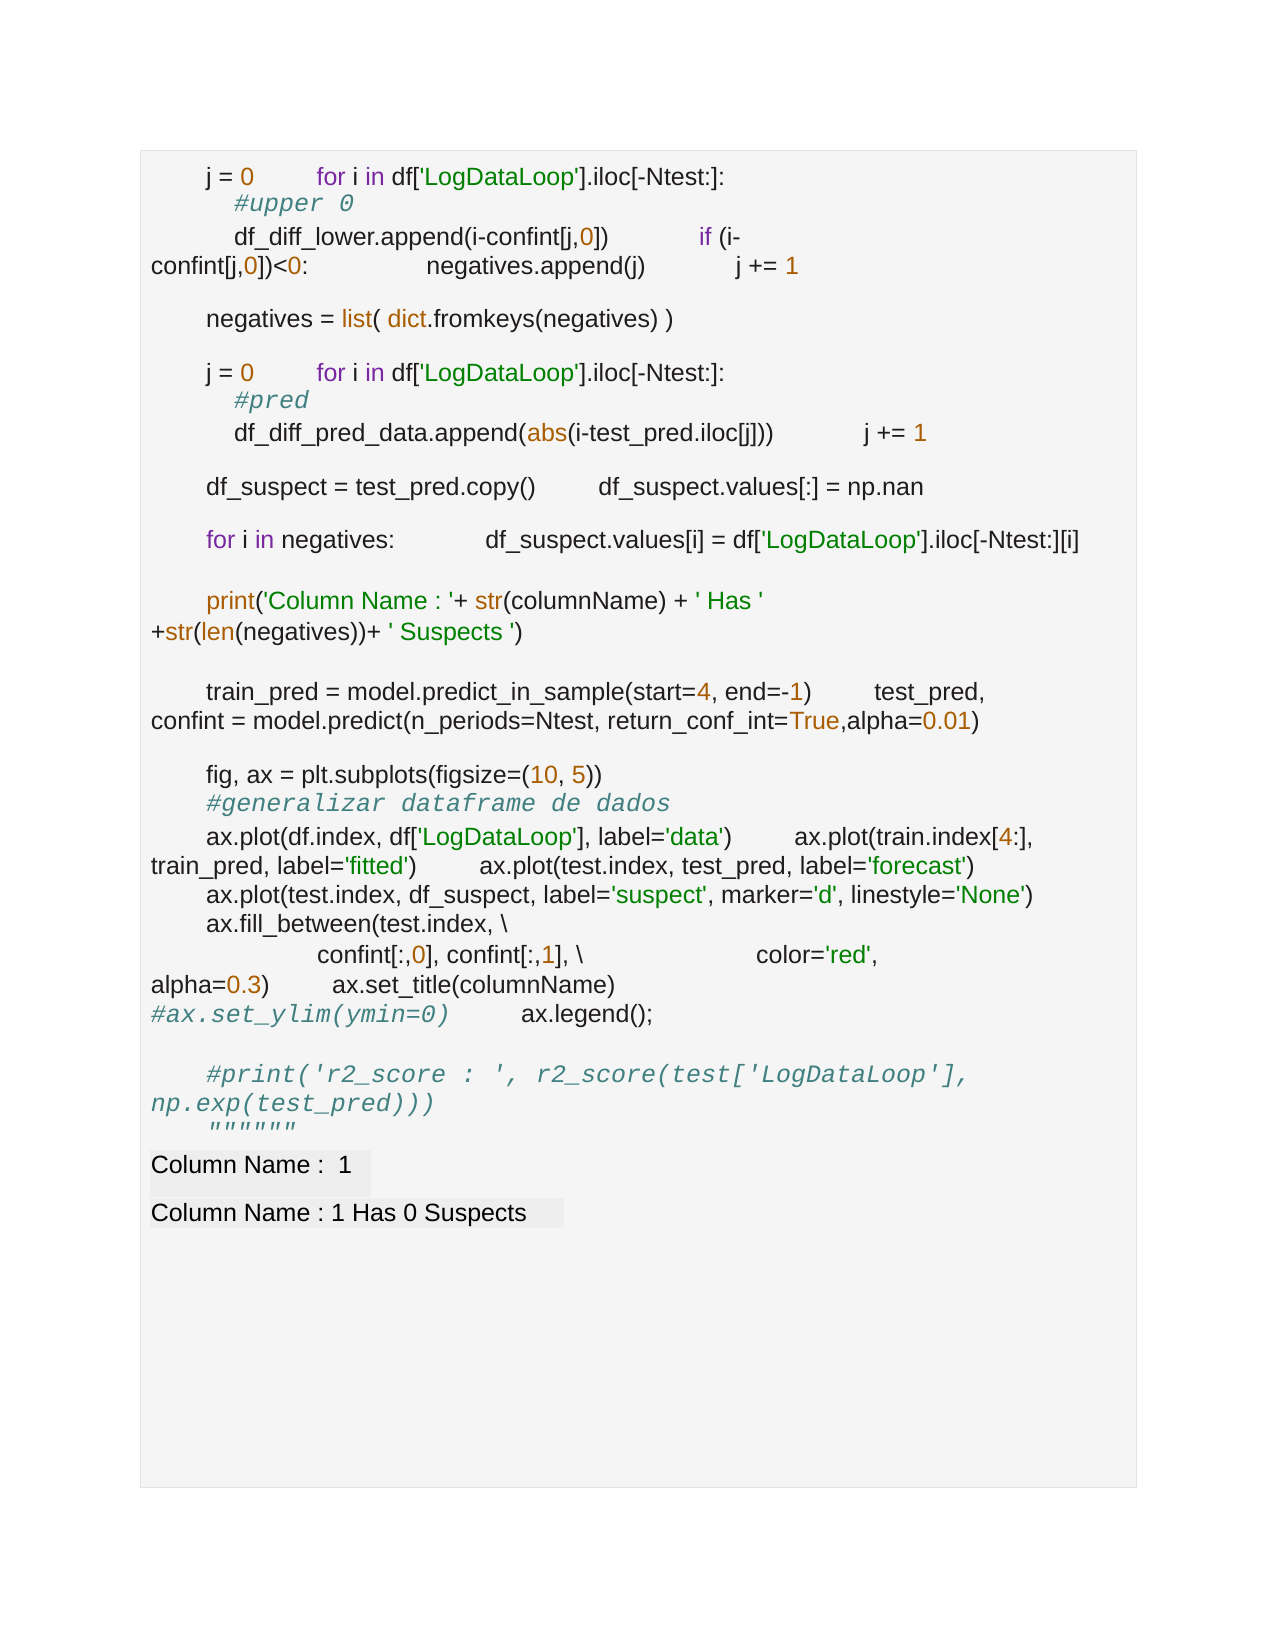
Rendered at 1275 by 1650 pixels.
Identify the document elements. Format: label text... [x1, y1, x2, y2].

table_header j = 0 for i in df['LogDataLoop'].iloc[-Ntest:]: #upper 0 df_diff_lower.append(i-confint[j,0]) if (i-confint[j,0])<0: negatives.append(j) j += 1 negatives = list( dict.fromkeys(negatives) ) j = 0 for i in df['LogDataLoop'].iloc[-Ntest:]: #pred df_diff_pred_data.append(abs(i-test_pred.iloc[j])) j += 1 df_suspect = test_pred.copy() df_suspect.values[:] = np.nan for i in negatives: df_suspect.values[i] = df['LogDataLoop'].iloc[-Ntest:][i] print('Column Name : '+ str(columnName) + ' Has ' +str(len(negatives))+ ' Suspects ') train_pred = model.predict_in_sample(start=4, end=-1) test_pred, confint = model.predict(n_periods=Ntest, return_conf_int=True,alpha=0.01) fig, ax = plt.subplots(figsize=(10, 5)) #generalizar dataframe de dados ax.plot(df.index, df['LogDataLoop'], label='data') ax.plot(train.index[4:], train_pred, label='fitted') ax.plot(test.index, test_pred, label='forecast') ax.plot(test.index, df_suspect, label='suspect', marker='d', linestyle='None') ax.fill_between(test.index, \ confint[:,0], confint[:,1], \ color='red', alpha=0.3) ax.set_title(columnName) #ax.set_ylim(ymin=0) ax.legend(); #print('r2_score : ', r2_score(test['LogDataLoop'], np.exp(test_pred))) """""" [141, 151, 1136, 1487]
